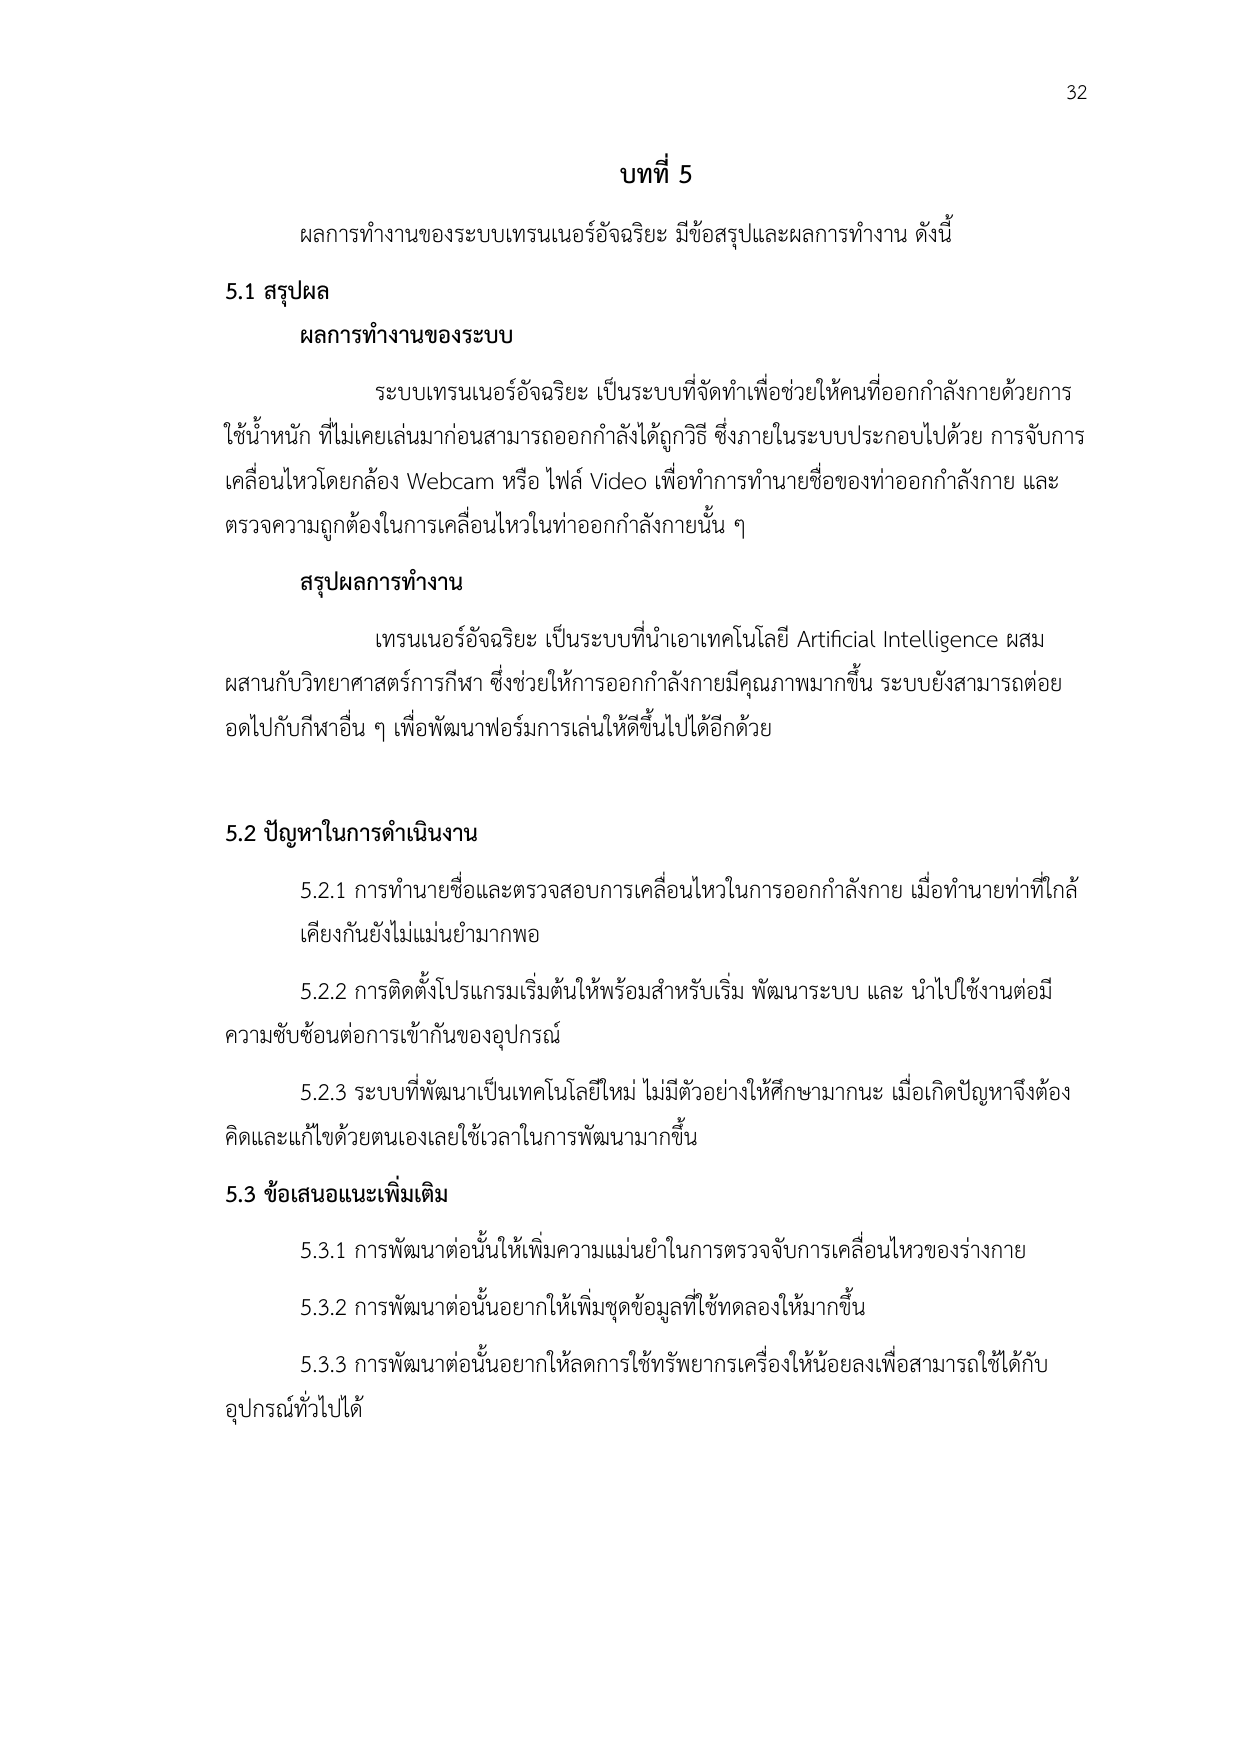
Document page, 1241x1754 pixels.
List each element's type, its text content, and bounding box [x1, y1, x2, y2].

text 5.2.1 การทำนายชื่อและตรวจสอบการเคลื่อนไหวในการออกกำลังกาย เมื่อทำนายท่าที่ใกล้เคียงกันยังไม่แม่นยำมากพอ [300, 869, 1087, 958]
text ผลการทำงานของระบบเทรนเนอร์อัจฉริยะ มีข้อสรุปและผลการทำงาน ดังนี้ [225, 213, 1087, 257]
text 5.2.3 ระบบที่พัฒนาเป็นเทคโนโลยีใหม่ ไม่มีตัวอย่างให้ศึกษามากนะ เมื่อเกิดปัญหาจึงต้องคิดและแก้ไขด้วยตนเองเลยใช้เวลาในการพัฒนามากขึ้น [225, 1072, 1087, 1160]
text 5.3.3 การพัฒนาต่อนั้นอยากให้ลดการใช้ทรัพยากรเครื่องให้น้อยลงเพื่อสามารถใช้ได้กับอุปกรณ์ทั่วไปได้ [225, 1343, 1087, 1432]
text 5.3.1 การพัฒนาต่อนั้นให้เพิ่มความแม่นยำในการตรวจจับการเคลื่อนไหวของร่างกาย [225, 1230, 1087, 1274]
subtitle บทที่ 5 [225, 151, 1087, 201]
text เทรนเนอร์อัจฉริยะ เป็นระบบที่นำเอาเทคโนโลยี Artificial Intelligence ผสมผสานกับวิทยาศาสตร์การกีฬา ซึ่งช่วยให้การออกกำลังกายมีคุณภาพมากขึ้น ระบบยังสามารถต่อยอดไปกับกีฬาอื่น ๆ เพื่อพัฒนาฟอร์มการเล่นให้ดีขึ้นไปได้อีกด้วย [225, 618, 1087, 751]
text 5.3.2 การพัฒนาต่อนั้นอยากให้เพิ่มชุดข้อมูลที่ใช้ทดลองให้มากขึ้น [225, 1287, 1087, 1331]
subtitle 5.3 ข้อเสนอแนะเพิ่มเติม [225, 1173, 1087, 1217]
subtitle 5.1 สรุปผล [225, 270, 1087, 314]
text ระบบเทรนเนอร์อัจฉริยะ เป็นระบบที่จัดทำเพื่อช่วยให้คนที่ออกกำลังกายด้วยการใช้น้ำหนัก ที่ไม่เคยเล่นมาก่อนสามารถออกกำลังได้ถูกวิธี ซึ่งภายในระบบประกอบไปด้วย การจับการเคลื่อนไหวโดยกล้อง Webcam หรือ ไฟล์ Video เพื่อทำการทำนายชื่อของท่าออกกำลังกาย และตรวจความถูกต้องในการเคลื่อนไหวในท่าออกกำลังกายนั้น ๆ [225, 371, 1087, 549]
subtitle 5.2 ปัญหาในการดำเนินงาน [225, 812, 1087, 857]
text ผลการทำงานของระบบ [225, 314, 1087, 359]
text 5.2.2 การติดตั้งโปรแกรมเริ่มต้นให้พร้อมสำหรับเริ่ม พัฒนาระบบ และ นำไปใช้งานต่อมีความซับซ้อนต่อการเข้ากันของอุปกรณ์ [225, 970, 1087, 1059]
text สรุปผลการทำงาน [225, 561, 1087, 606]
